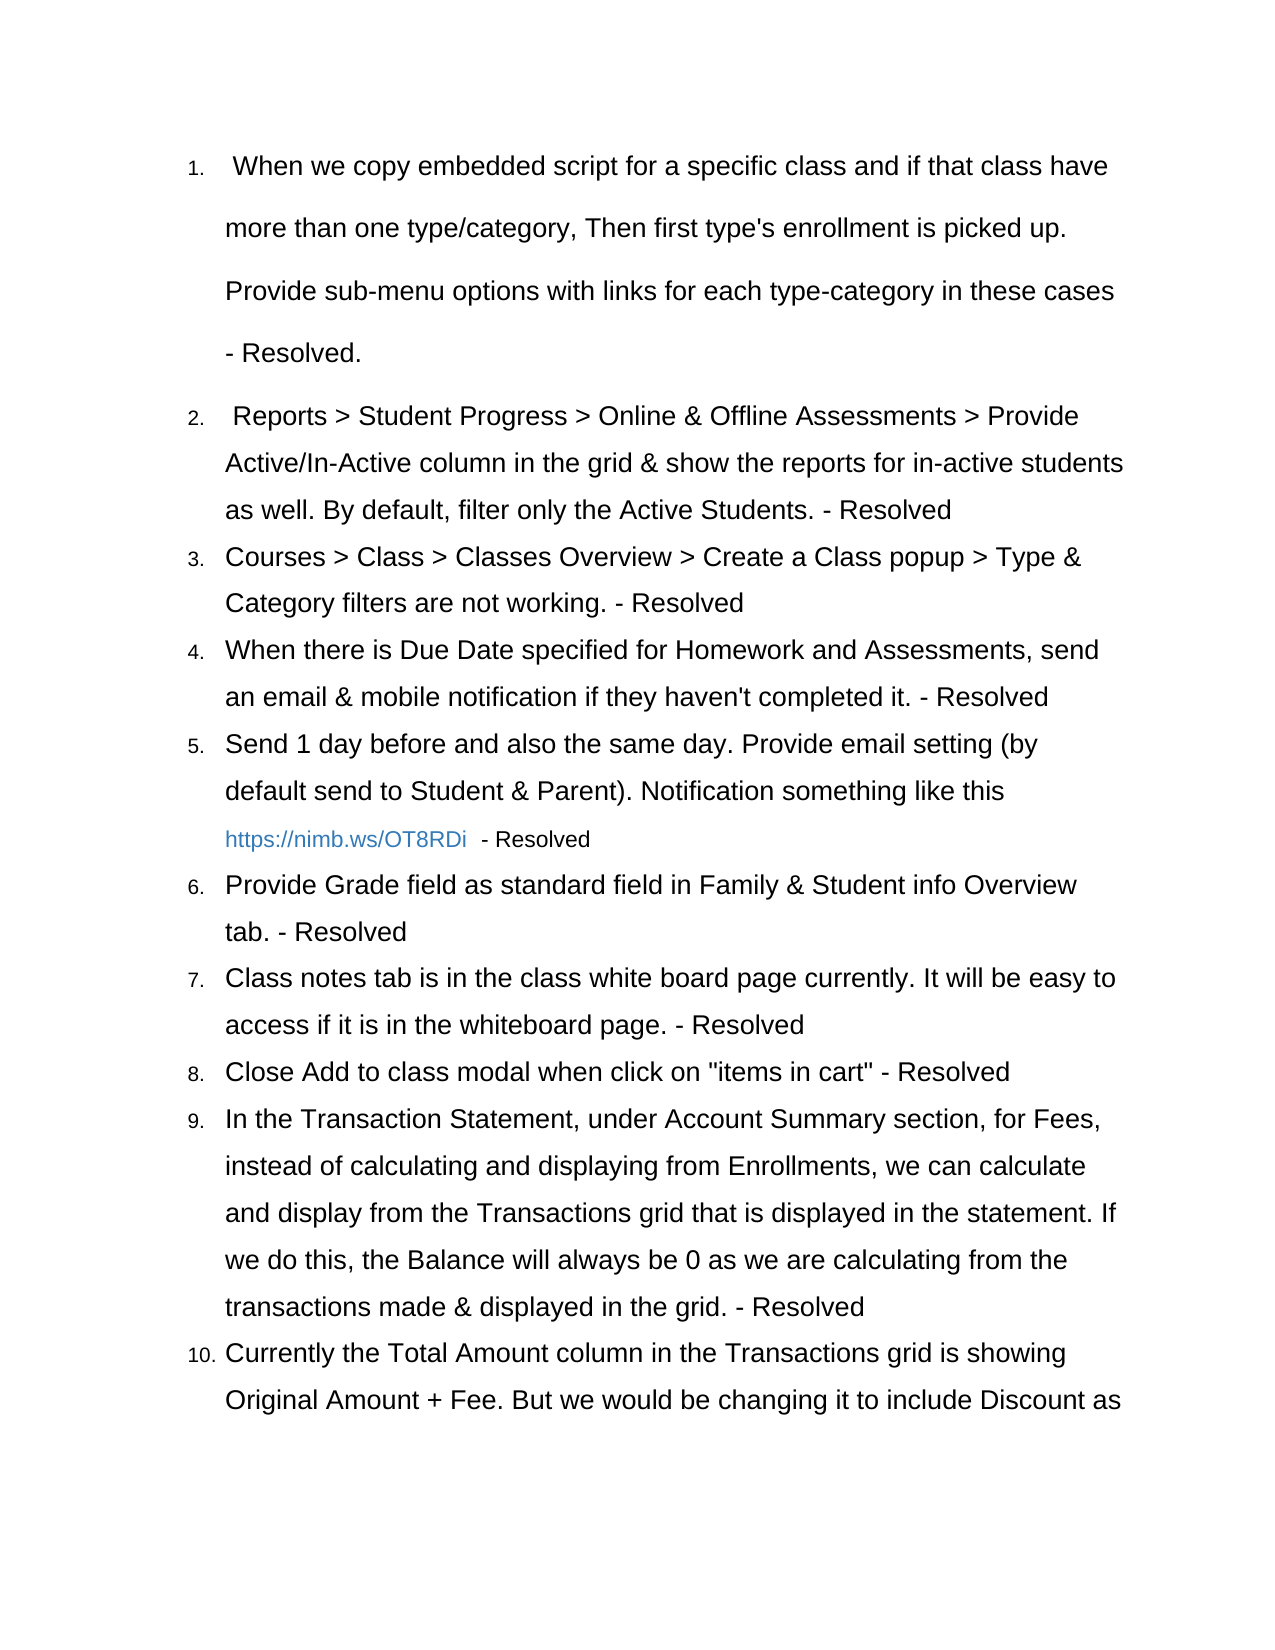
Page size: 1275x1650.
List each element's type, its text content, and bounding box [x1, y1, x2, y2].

list When there is Due Date specified for Homework and Assessments, send an email & mobile notification if they haven't completed it. - Resolved [187, 634, 1125, 712]
list Reports > Student Progress > Online & Offline Assessments > Provide Active/In-Active column in the grid & show the reports for in-active students as well. By default, filter only the Active Students. - Resolved [187, 400, 1125, 525]
list Class notes tab is in the class white board page currently. It will be easy to access if it is in the whiteboard page. - Resolved [187, 962, 1125, 1041]
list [187, 1337, 1125, 1416]
list Provide Grade field as standard field in Family & Student info Overview tab. - Resolved [187, 869, 1125, 947]
list Close Add to class modal when click on "items in cart" - Resolved [187, 1056, 1125, 1087]
list Courses > Class > Classes Overview > Create a Class popup > Type & Category filters are not working. - Resolved [187, 541, 1125, 619]
list Send 1 day before and also the same day. Provide email setting (by default send to Student & Parent). Notification something like this https://nimb.ws/OT8RDi - Resolved [187, 728, 1125, 853]
list When we copy embedded script for a specific class and if that class have more than one type/category, Then first type's enrollment is picked up. Provide sub-menu options with links for each type-category in these cases - Resolved. [187, 150, 1125, 369]
list In the Transaction Statement, under Account Summary section, for Fees, instead of calculating and displaying from Enrollments, we can calculate and display from the Transactions grid that is displayed in the statement. If we do this, the Balance will always be 0 as we are calculating from the transactions made & displayed in the grid. - Resolved [187, 1103, 1125, 1322]
